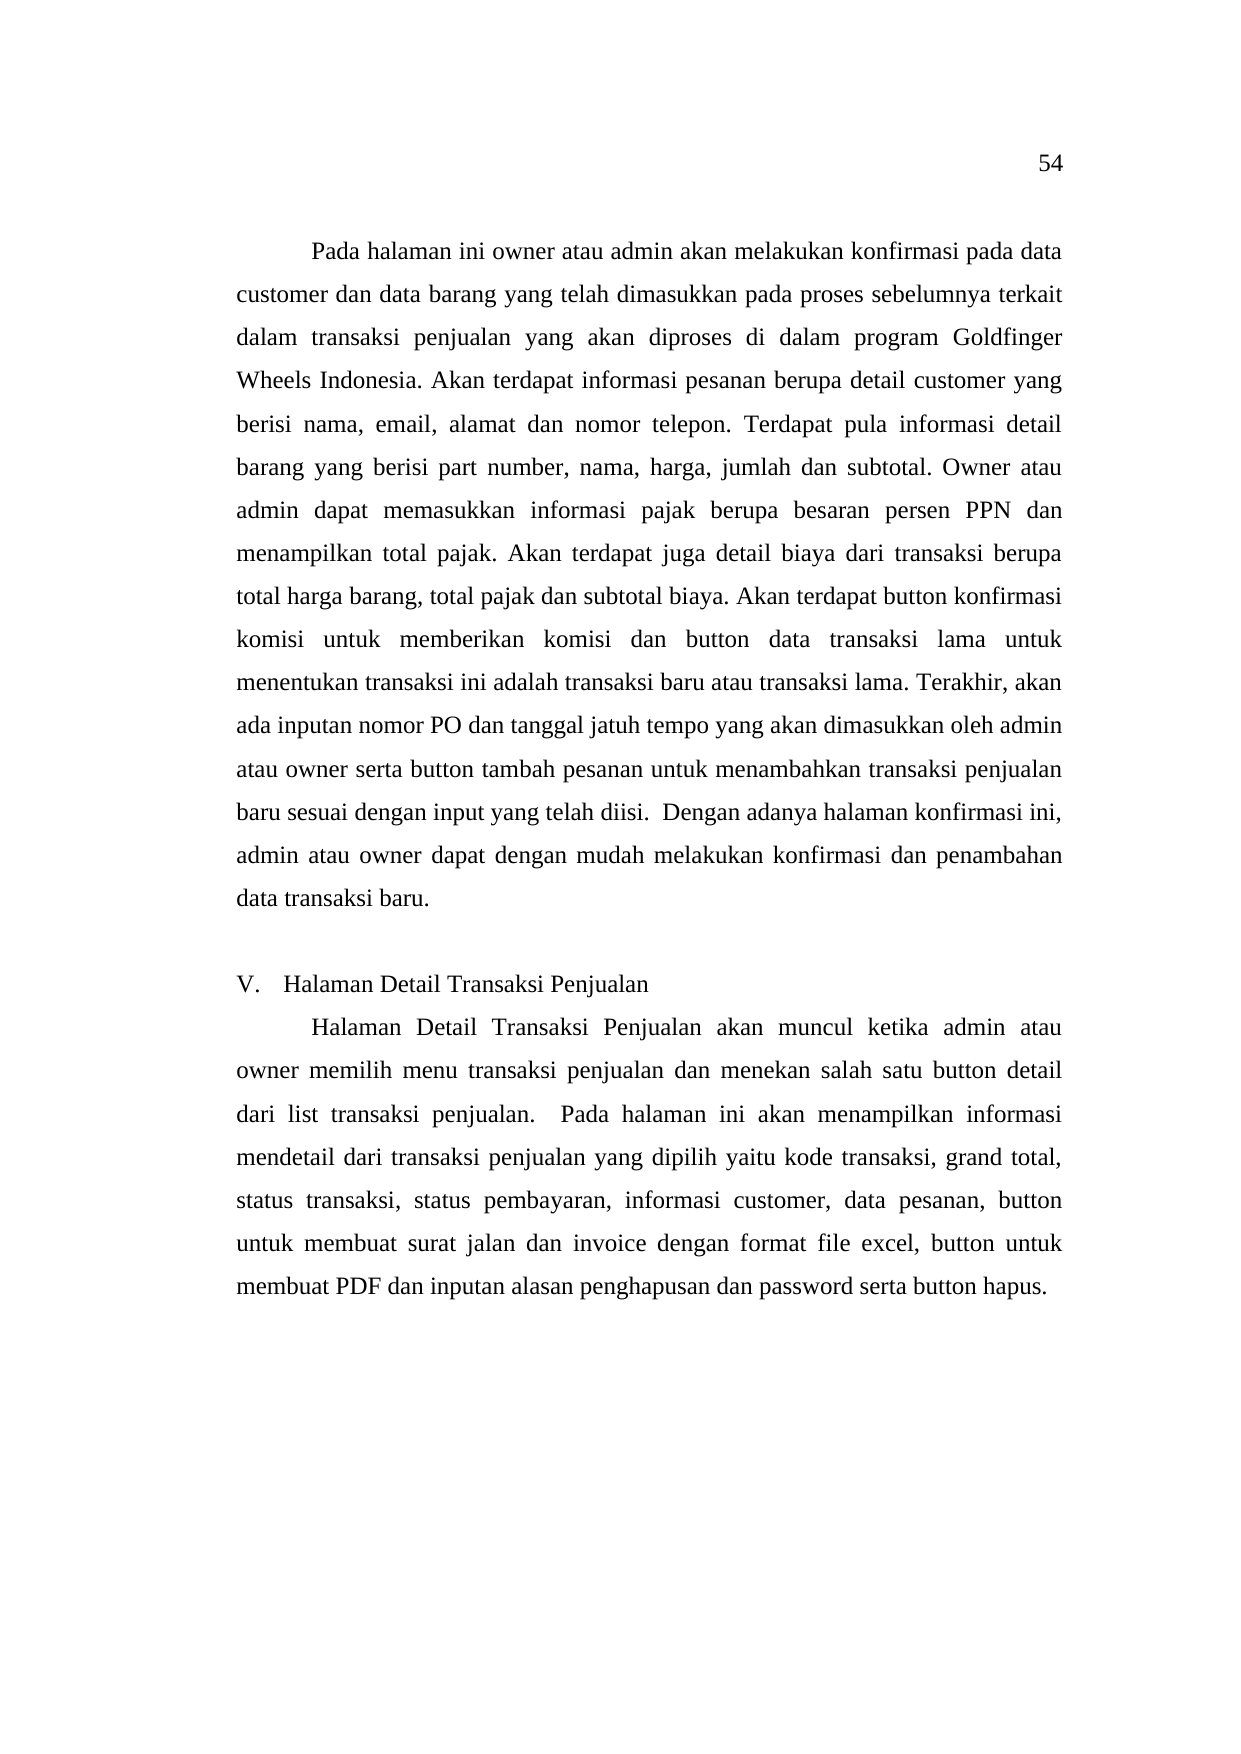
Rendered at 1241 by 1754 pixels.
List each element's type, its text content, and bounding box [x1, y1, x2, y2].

text Halaman Detail Transaksi Penjualan akan muncul ketika admin atau owner memilih menu transaksi penjualan dan menekan salah satu button detail dari list transaksi penjualan. Pada halaman ini akan menampilkan informasi mendetail dari transaksi penjualan yang dipilih yaitu kode transaksi, grand total, status transaksi, status pembayaran, informasi customer, data pesanan, button untuk membuat surat jalan dan invoice dengan format file excel, button untuk membuat PDF dan inputan alasan penghapusan dan password serta button hapus. [236, 1012, 1063, 1300]
text Pada halaman ini owner atau admin akan melakukan konfirmasi pada data customer dan data barang yang telah dimasukkan pada proses sebelumnya terkait dalam transaksi penjualan yang akan diproses di dalam program Goldfinger Wheels Indonesia. Akan terdapat informasi pesanan berupa detail customer yang berisi nama, email, alamat dan nomor telepon. Terdapat pula informasi detail barang yang berisi part number, nama, harga, jumlah dan subtotal. Owner atau admin dapat memasukkan informasi pajak berupa besaran persen PPN dan menampilkan total pajak. Akan terdapat juga detail biaya dari transaksi berupa total harga barang, total pajak dan subtotal biaya. Akan terdapat button konfirmasi komisi untuk memberikan komisi dan button data transaksi lama untuk menentukan transaksi ini adalah transaksi baru atau transaksi lama. Terakhir, akan ada inputan nomor PO dan tanggal jatuh tempo yang akan dimasukkan oleh admin atau owner serta button tambah pesanan untuk menambahkan transaksi penjualan baru sesuai dengan input yang telah diisi. Dengan adanya halaman konfirmasi ini, admin atau owner dapat dengan mudah melakukan konfirmasi dan penambahan data transaksi baru. [236, 236, 1063, 912]
list Halaman Detail Transaksi Penjualan [236, 969, 1063, 998]
